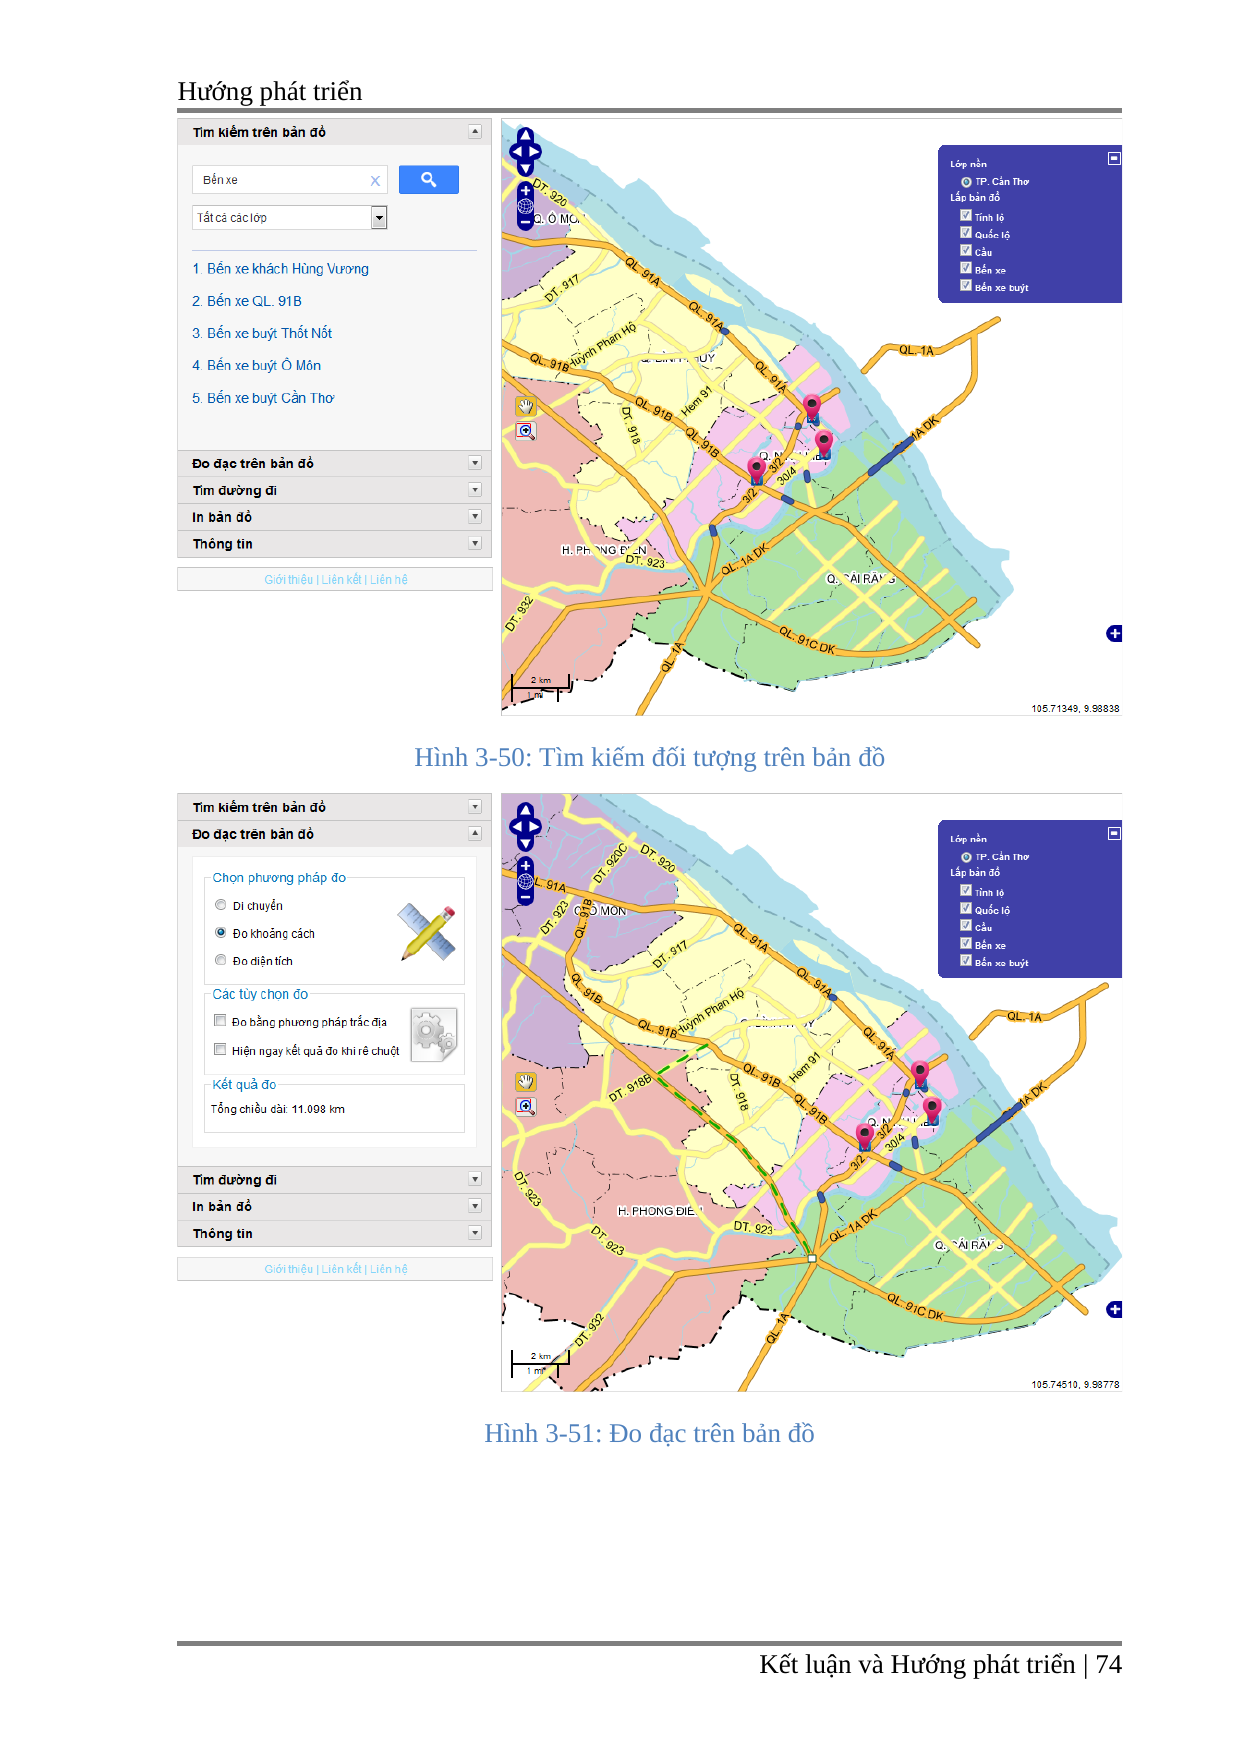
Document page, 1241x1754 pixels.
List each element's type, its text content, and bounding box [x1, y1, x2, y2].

text Hình -: Đo đạc trên bản đồ [177, 1417, 1122, 1448]
picture [177, 793, 1123, 1392]
picture [177, 118, 1123, 716]
text Hình -: Tìm kiếm đối tượng trên bản đồ [177, 741, 1122, 773]
